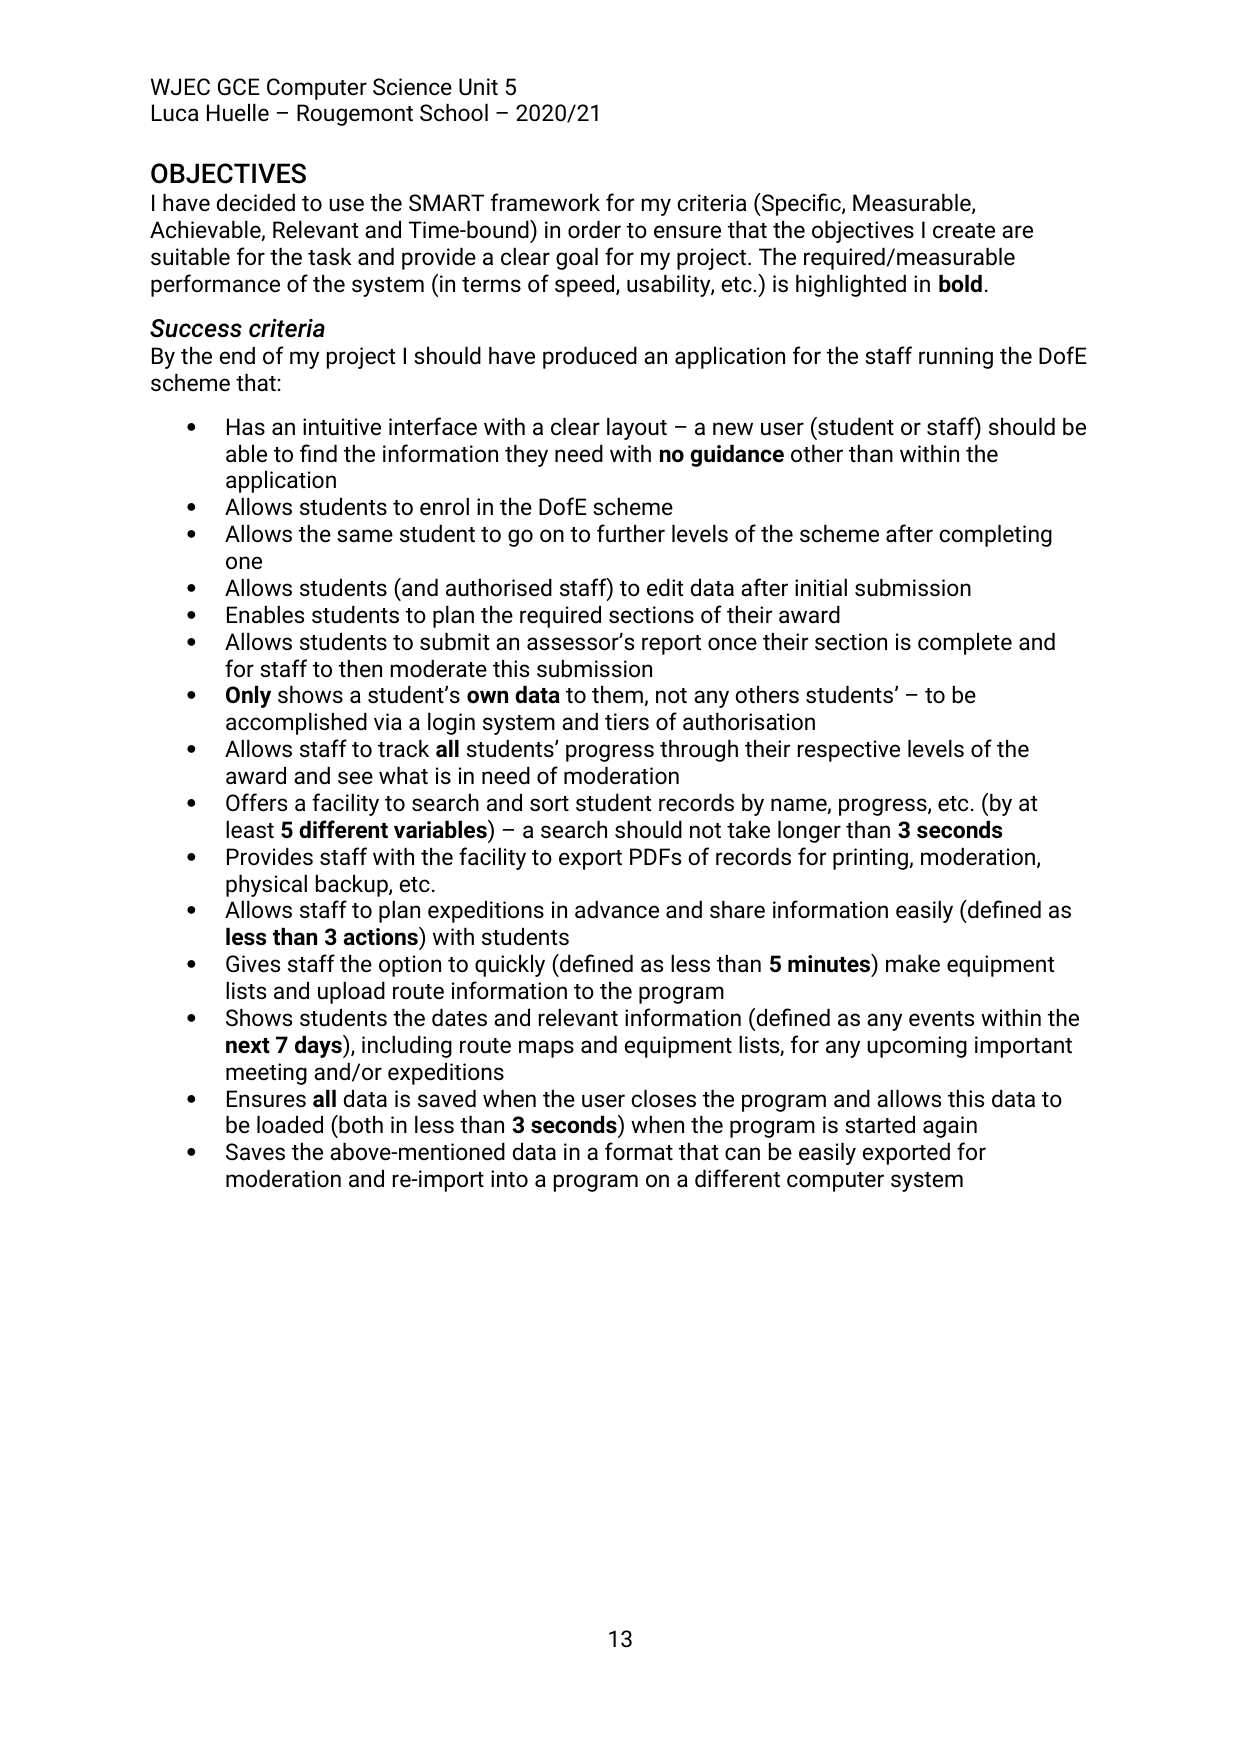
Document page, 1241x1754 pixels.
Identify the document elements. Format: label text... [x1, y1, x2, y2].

list Allows staff to plan expeditions in advance and share information easily (defined as less than 3 actions) with students [187, 898, 1090, 951]
list Allows students to enrol in the DofE scheme [187, 494, 1090, 521]
subtitle Success criteria [150, 314, 1090, 343]
list Saves the above-mentioned data in a format that can be easily exported for moderation and re-import into a program on a different computer system [187, 1139, 1090, 1193]
list Has an intuitive interface with a clear layout – a new user (student or staff) should be able to find the information they need with no guidance other than within the application [187, 414, 1090, 494]
subtitle Objectives [150, 158, 1090, 190]
list Enables students to plan the required sections of their award [187, 602, 1090, 629]
list Shows students the dates and relevant information (defined as any events within the next 7 days), including route maps and equipment lists, for any upcoming important meeting and/or expeditions [187, 1005, 1090, 1086]
list Offers a facility to search and sort student records by name, progress, etc. (by at least 5 different variables) – a search should not take longer than 3 seconds [187, 790, 1090, 844]
list Ensures all data is saved when the user closes the program and allows this data to be loaded (both in less than 3 seconds) when the program is started again [187, 1086, 1090, 1139]
list Provides staff with the facility to export PDFs of records for printing, moderation, physical backup, etc. [187, 844, 1090, 898]
list Gives staff the option to quickly (defined as less than 5 minutes) make equipment lists and upload route information to the program [187, 951, 1090, 1005]
list Allows the same student to go on to further levels of the scheme after completing one [187, 521, 1090, 575]
text By the end of my project I should have produced an application for the staff running the DofE scheme that: [150, 343, 1090, 397]
list Only shows a student’s own data to them, not any others students’ – to be accomplished via a login system and tiers of authorisation [187, 683, 1090, 736]
list Allows students to submit an assessor’s report once their section is complete and for staff to then moderate this submission [187, 629, 1090, 683]
list Allows staff to track all students’ progress through their respective levels of the award and see what is in need of moderation [187, 736, 1090, 790]
list Allows students (and authorised staff) to edit data after initial submission [187, 575, 1090, 602]
text I have decided to use the SMART framework for my criteria (Specific, Measurable, Achievable, Relevant and Time-bound) in order to ensure that the objectives I create are suitable for the task and provide a clear goal for my project. The required/measurable performance of the system (in terms of speed, usability, etc.) is highlighted in bold. [150, 190, 1090, 298]
